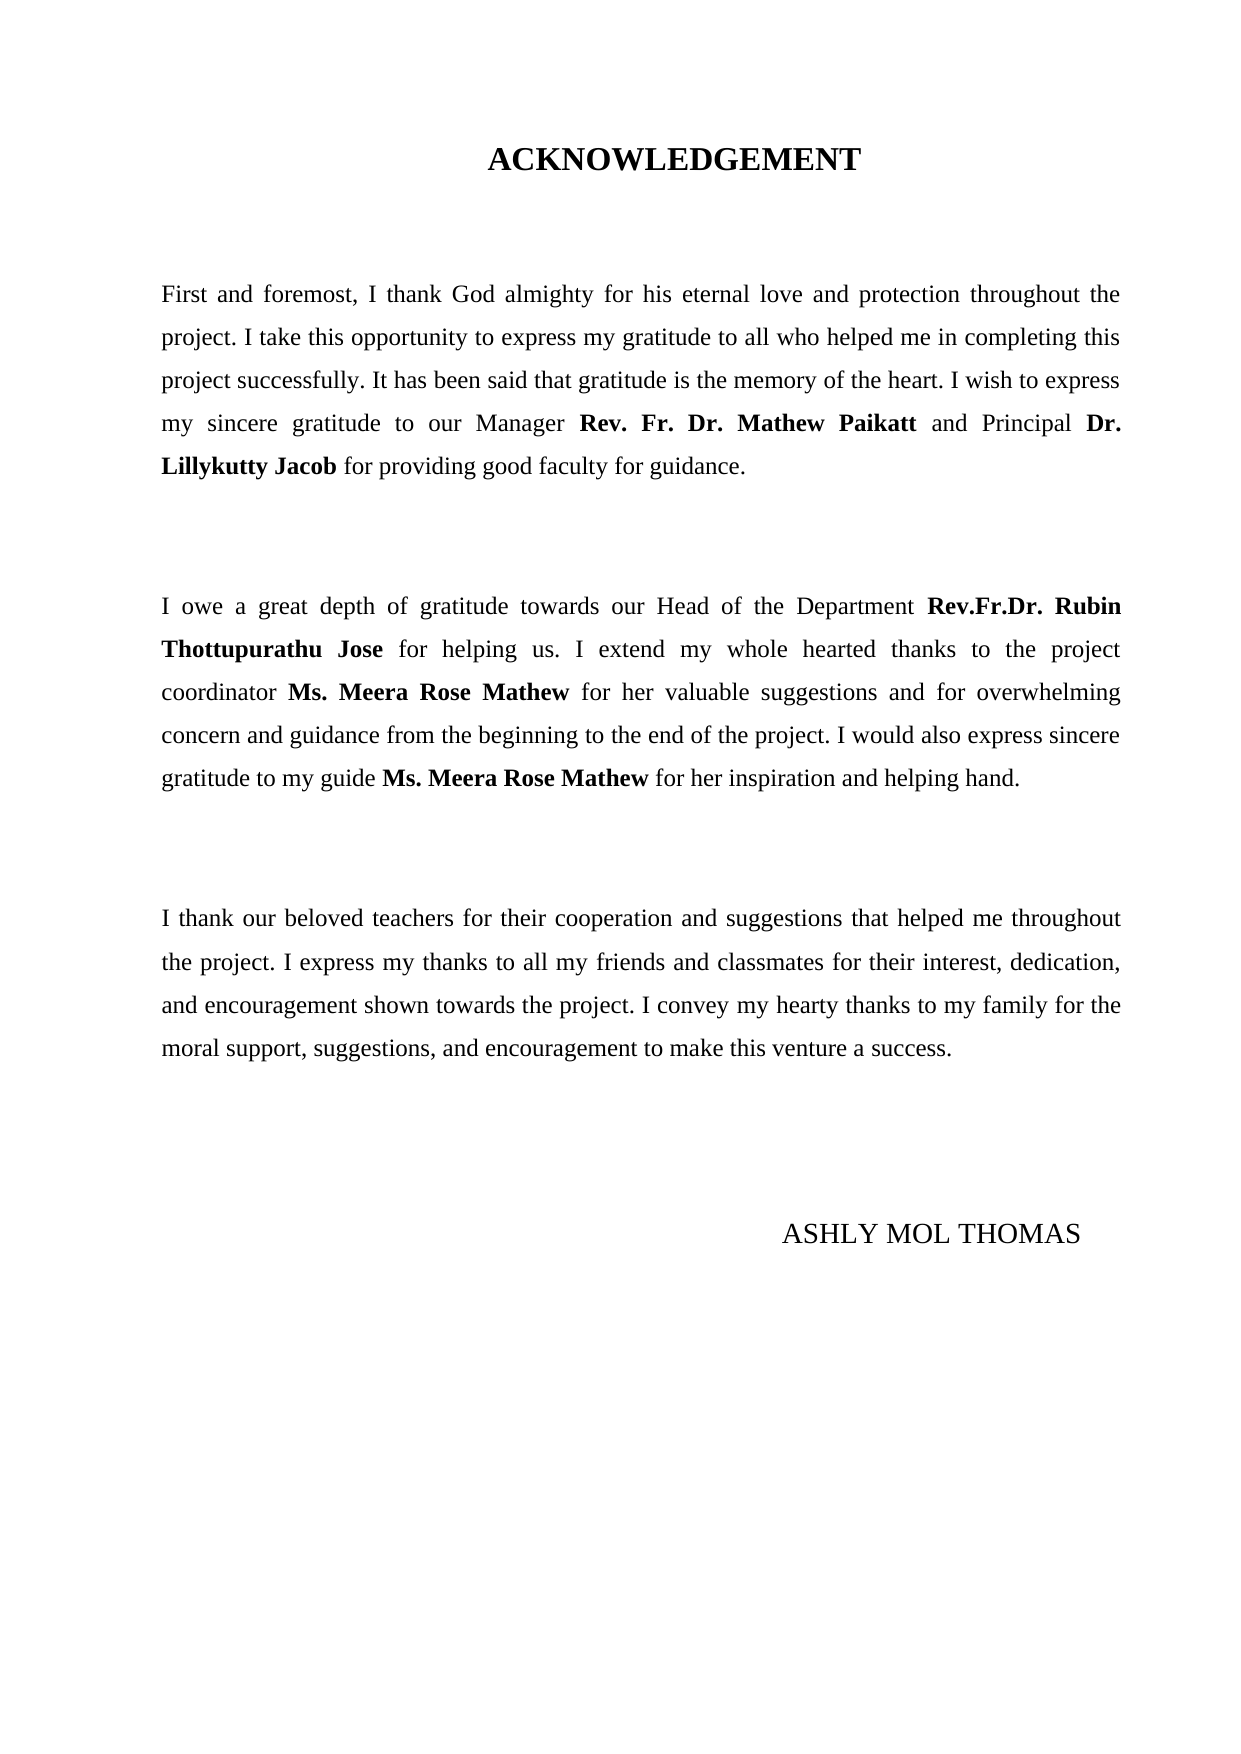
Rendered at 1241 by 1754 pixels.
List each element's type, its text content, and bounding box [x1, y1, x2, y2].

text I thank our beloved teachers for their cooperation and suggestions that helped me throughout the project. I express my thanks to all my friends and classmates for their interest, dedication, and encouragement shown towards the project. I convey my hearty thanks to my family for the moral support, suggestions, and encouragement to make this venture a success. [161, 903, 1121, 1062]
subtitle ACKNOWLEDGEMENT [245, 140, 1104, 178]
text I owe a great depth of gratitude towards our Head of the Department Rev.Fr.Dr. Rubin Thottupurathu Jose for helping us. I extend my whole hearted thanks to the project coordinator Ms. Meera Rose Mathew for her valuable suggestions and for overwhelming concern and guidance from the beginning to the end of the project. I would also express sincere gratitude to my guide Ms. Meera Rose Mathew for her inspiration and helping hand. [161, 591, 1121, 792]
text ASHLY MOL THOMAS [62, 1216, 1066, 1249]
text First and foremost, I thank God almighty for his eternal love and protection throughout the project. I take this opportunity to express my gratitude to all who helped me in completing this project successfully. It has been said that gratitude is the memory of the heart. I wish to express my sincere gratitude to our Manager Rev. Fr. Dr. Mathew Paikatt and Principal Dr. Lillykutty Jacob for providing good faculty for guidance. [161, 279, 1121, 480]
